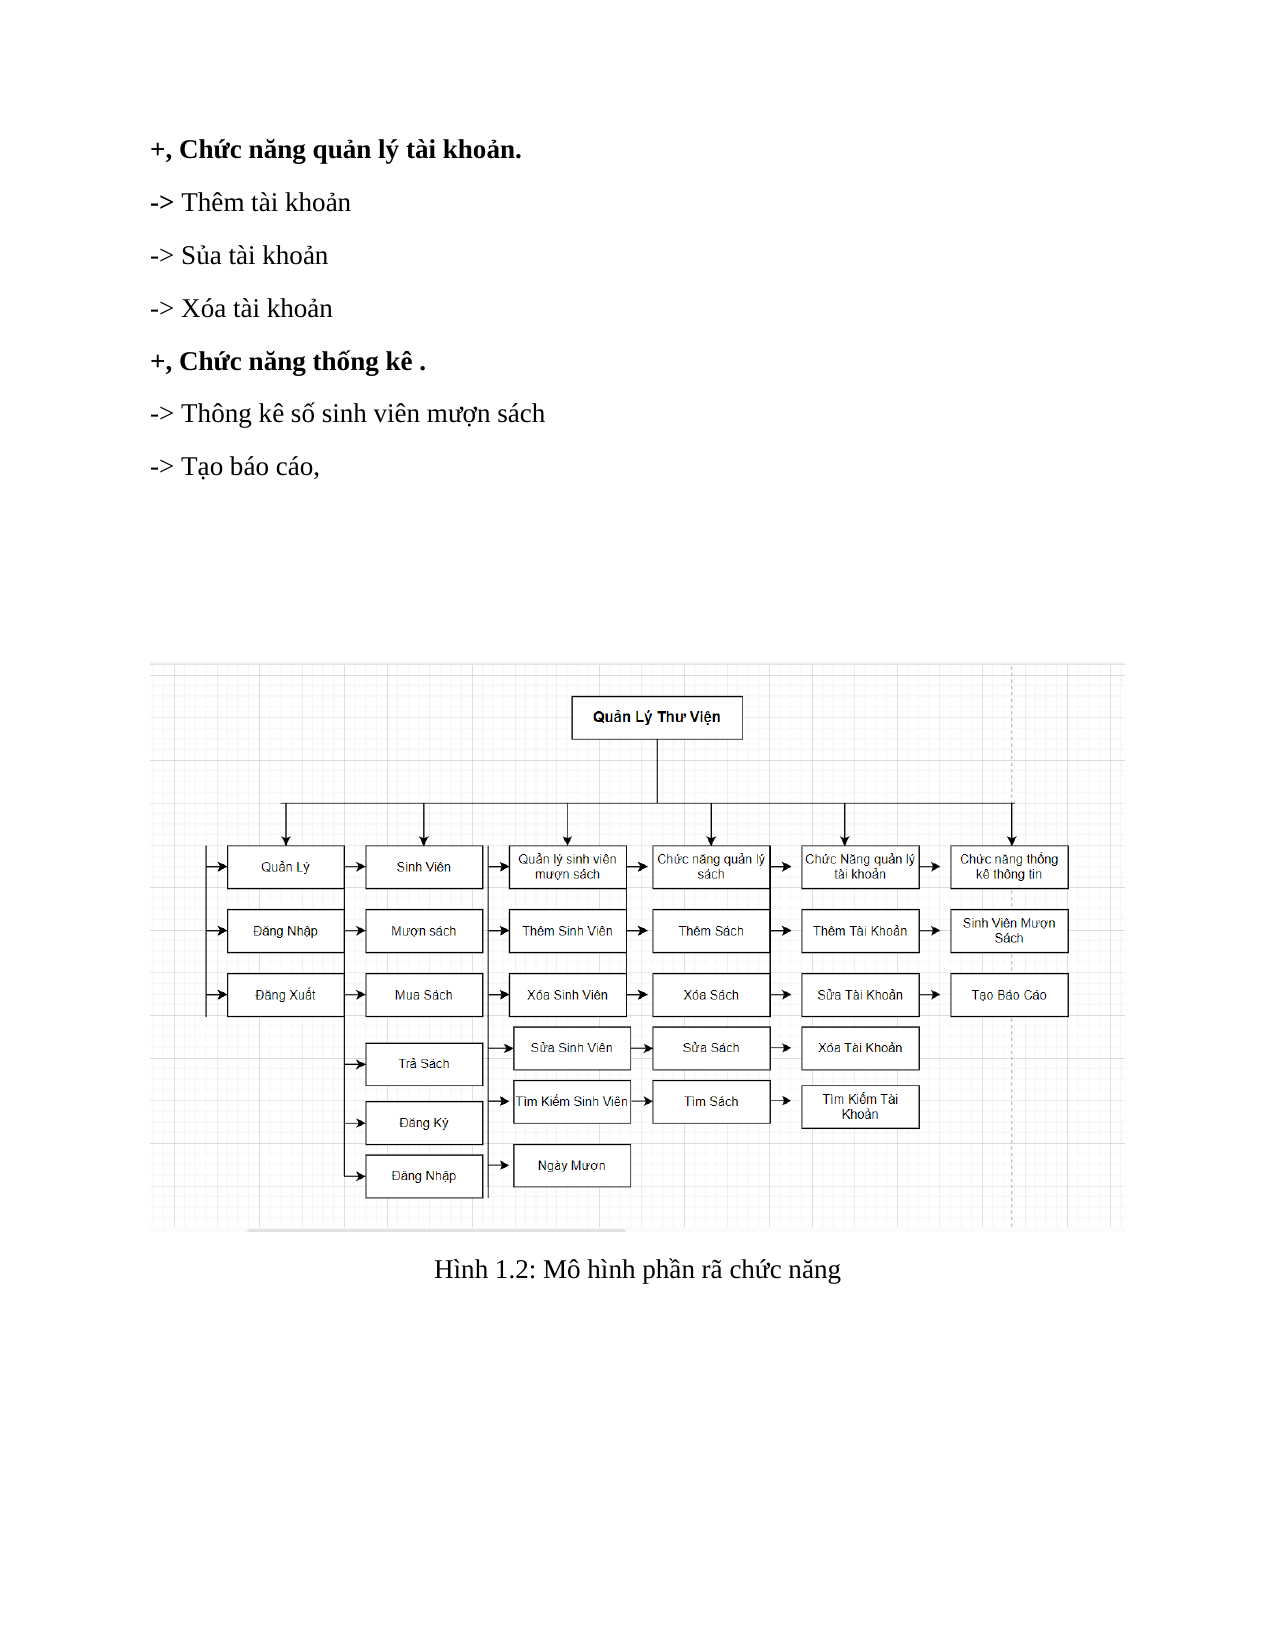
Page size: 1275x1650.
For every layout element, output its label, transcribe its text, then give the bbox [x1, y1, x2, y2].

text +, Chức năng thống kê . [150, 344, 1125, 376]
text -> Xóa tài khoản [150, 292, 1125, 323]
text -> Thông kê số sinh viên mượn sách [150, 397, 1125, 429]
text -> Thêm tài khoản [150, 186, 1125, 217]
text -> Sủa tài khoản [150, 239, 1125, 270]
text +, Chức năng quản lý tài khoản. [150, 133, 1125, 164]
text Hình 1.2: Mô hình phần rã chức năng [150, 1253, 1125, 1284]
picture [150, 662, 1125, 1232]
text -> Tạo báo cáo, [150, 450, 1125, 482]
